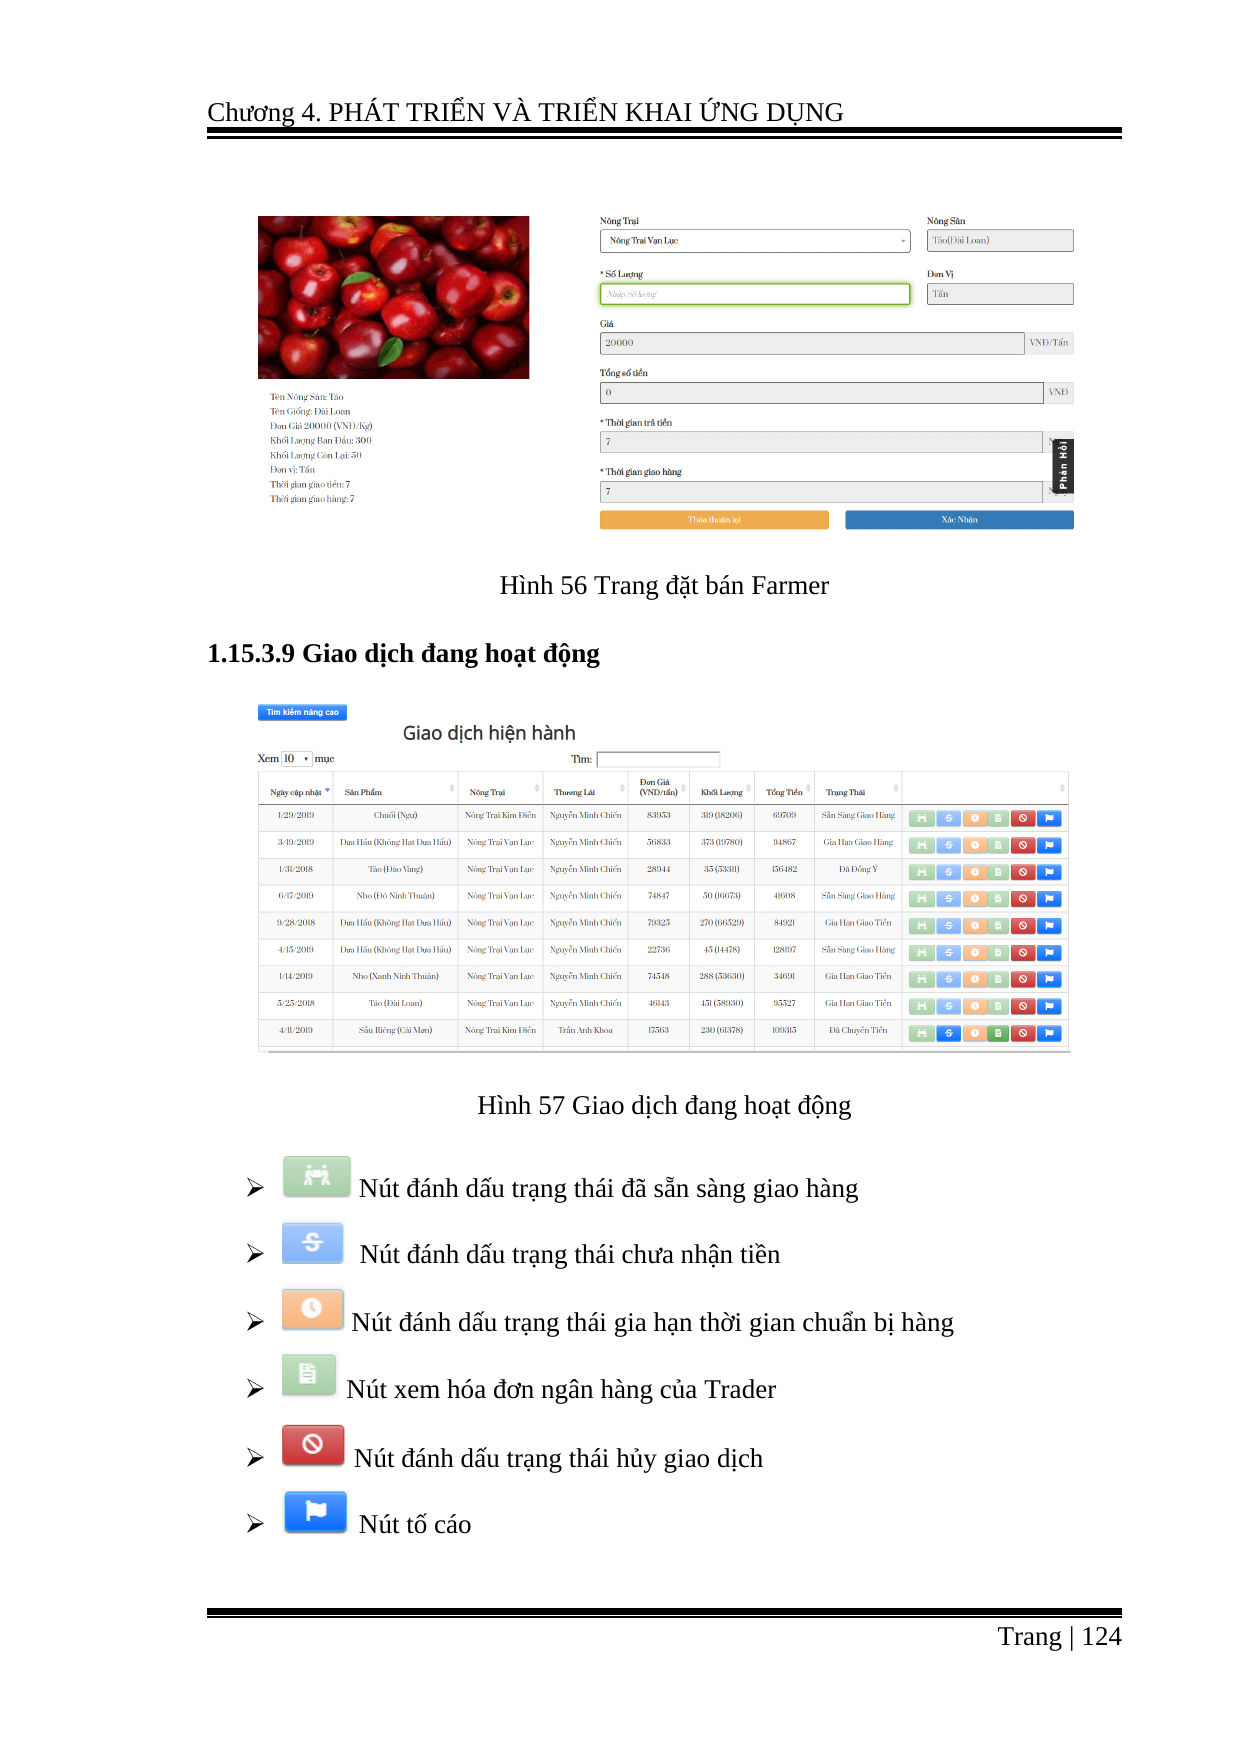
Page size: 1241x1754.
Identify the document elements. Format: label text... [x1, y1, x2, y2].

picture [282, 1219, 346, 1264]
picture [282, 1489, 352, 1534]
picture [282, 1156, 352, 1198]
list Nút đánh dấu trạng thái hủy giao dịch [244, 1420, 1122, 1474]
list Nút đánh dấu trạng thái gia hạn thời gian chuẩn bị hàng [244, 1285, 1122, 1337]
subtitle Giao dịch đang hoạt động [207, 637, 1122, 668]
list Nút xem hóa đơn ngân hàng của Trader [244, 1353, 1122, 1405]
picture [255, 207, 1074, 533]
list Nút tố cáo [244, 1489, 1122, 1539]
list Nút đánh dấu trạng thái chưa nhận tiền [244, 1219, 1122, 1269]
list Nút đánh dấu trạng thái đã sẵn sàng giao hàng [244, 1157, 1122, 1204]
picture [258, 704, 1071, 1053]
picture [282, 1284, 345, 1331]
picture [282, 1420, 347, 1468]
picture [282, 1352, 340, 1399]
